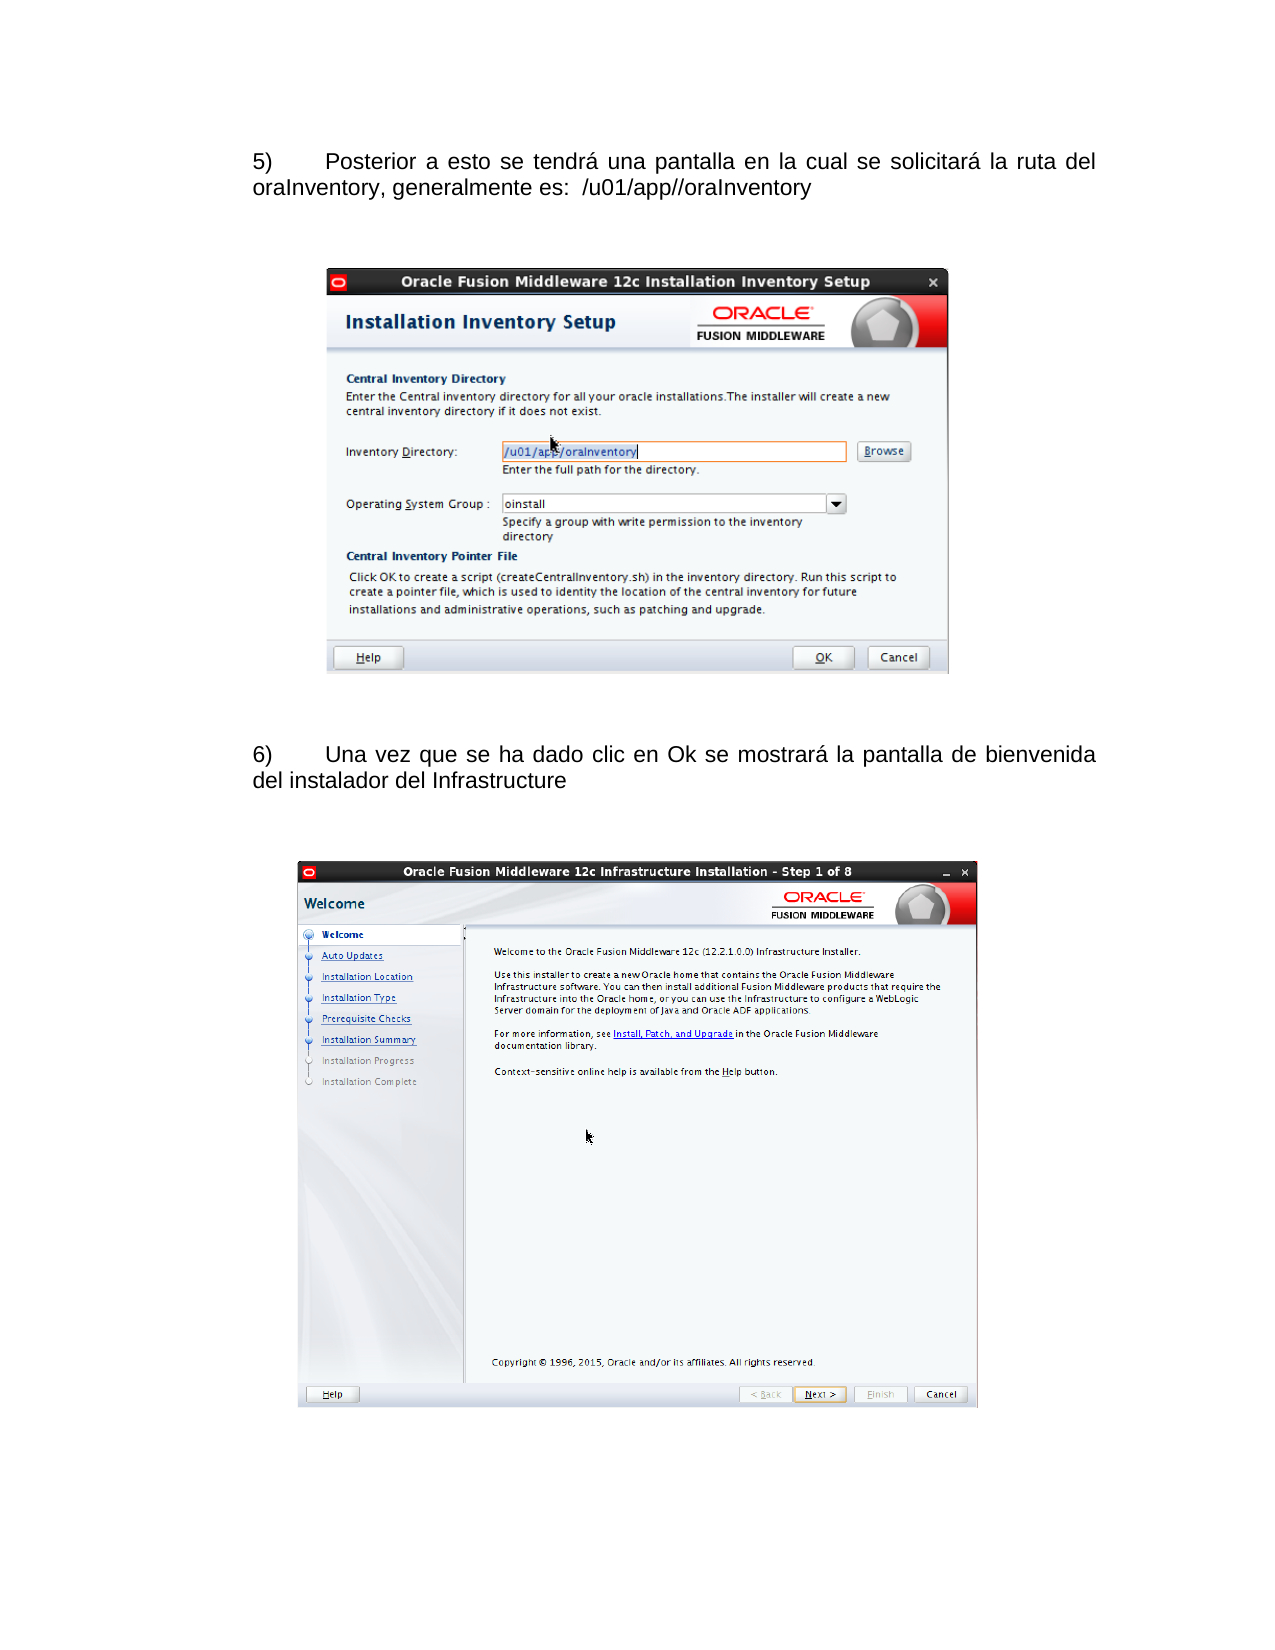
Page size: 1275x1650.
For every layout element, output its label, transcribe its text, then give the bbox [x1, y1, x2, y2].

list Posterior a esto se tendrá una pantalla en la cual se solicitará la ruta del oraInventory, generalmente es: /u01/app//oraInventory [252, 148, 1098, 200]
picture [326, 268, 949, 674]
picture [297, 861, 978, 1408]
list Una vez que se ha dado clic en Ok se mostrará la pantalla de bienvenida del instalador del Infrastructure [252, 741, 1098, 794]
